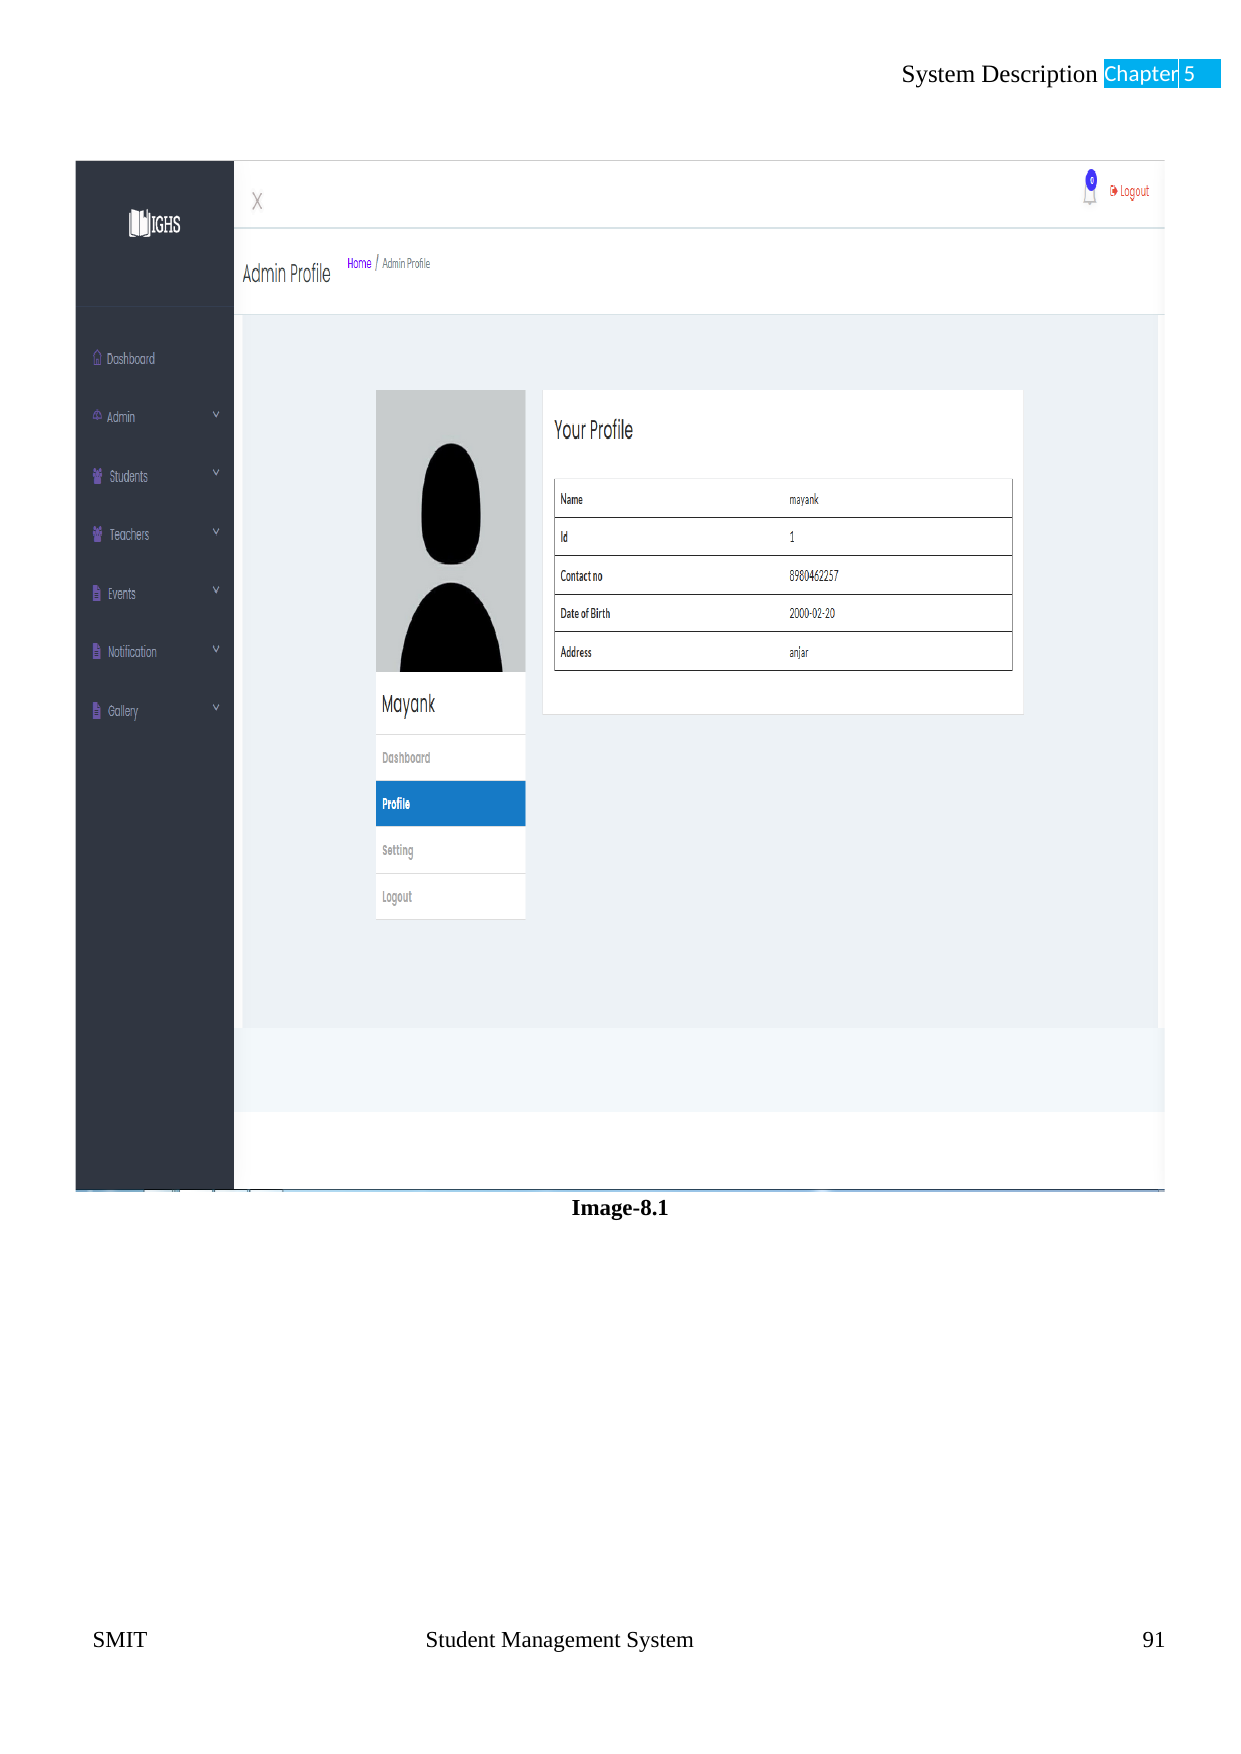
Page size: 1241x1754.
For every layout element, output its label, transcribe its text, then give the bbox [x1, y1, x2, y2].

text Image-8.1 [75, 1192, 1165, 1220]
picture [75, 160, 1165, 1192]
